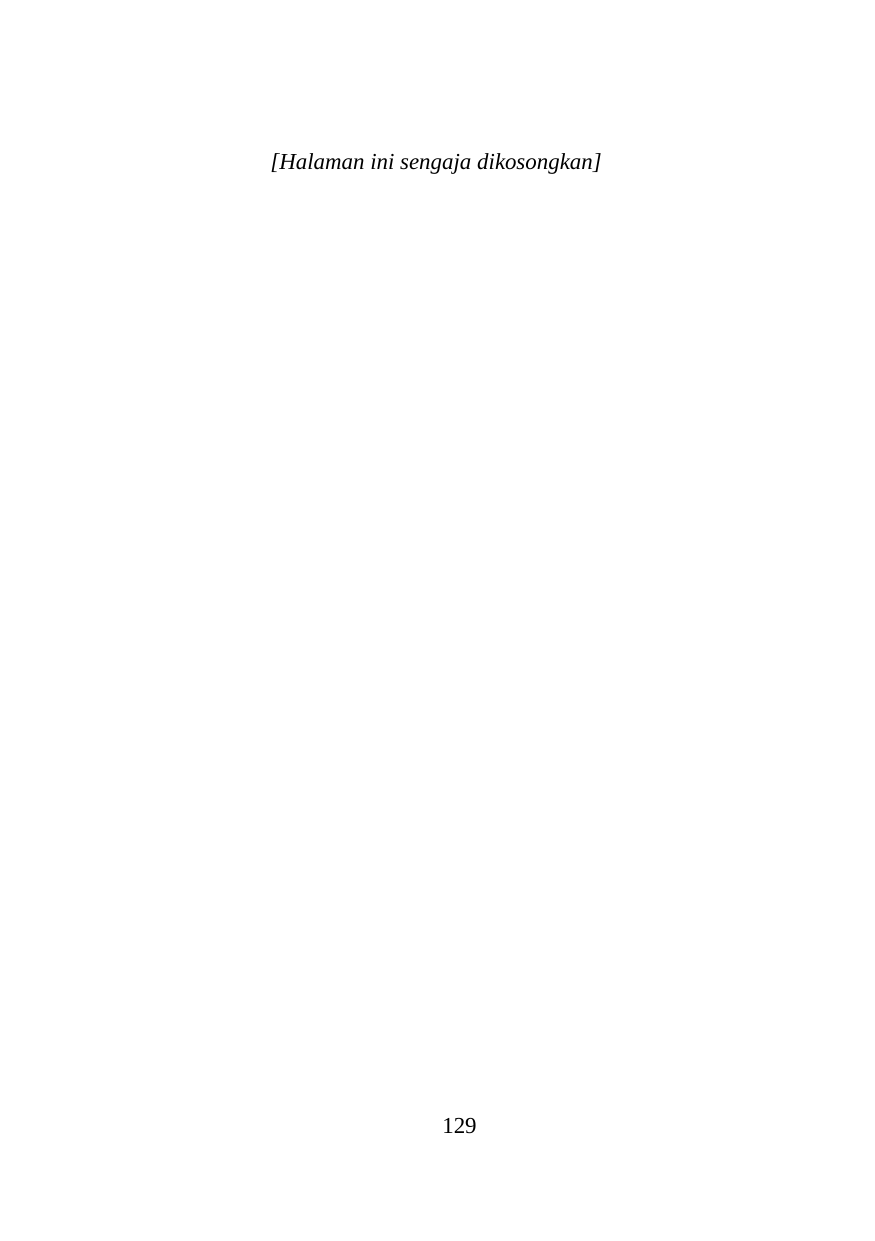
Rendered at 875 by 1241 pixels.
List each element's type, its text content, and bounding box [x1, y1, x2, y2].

text [Halaman ini sengaja dikosongkan] [118, 148, 756, 174]
